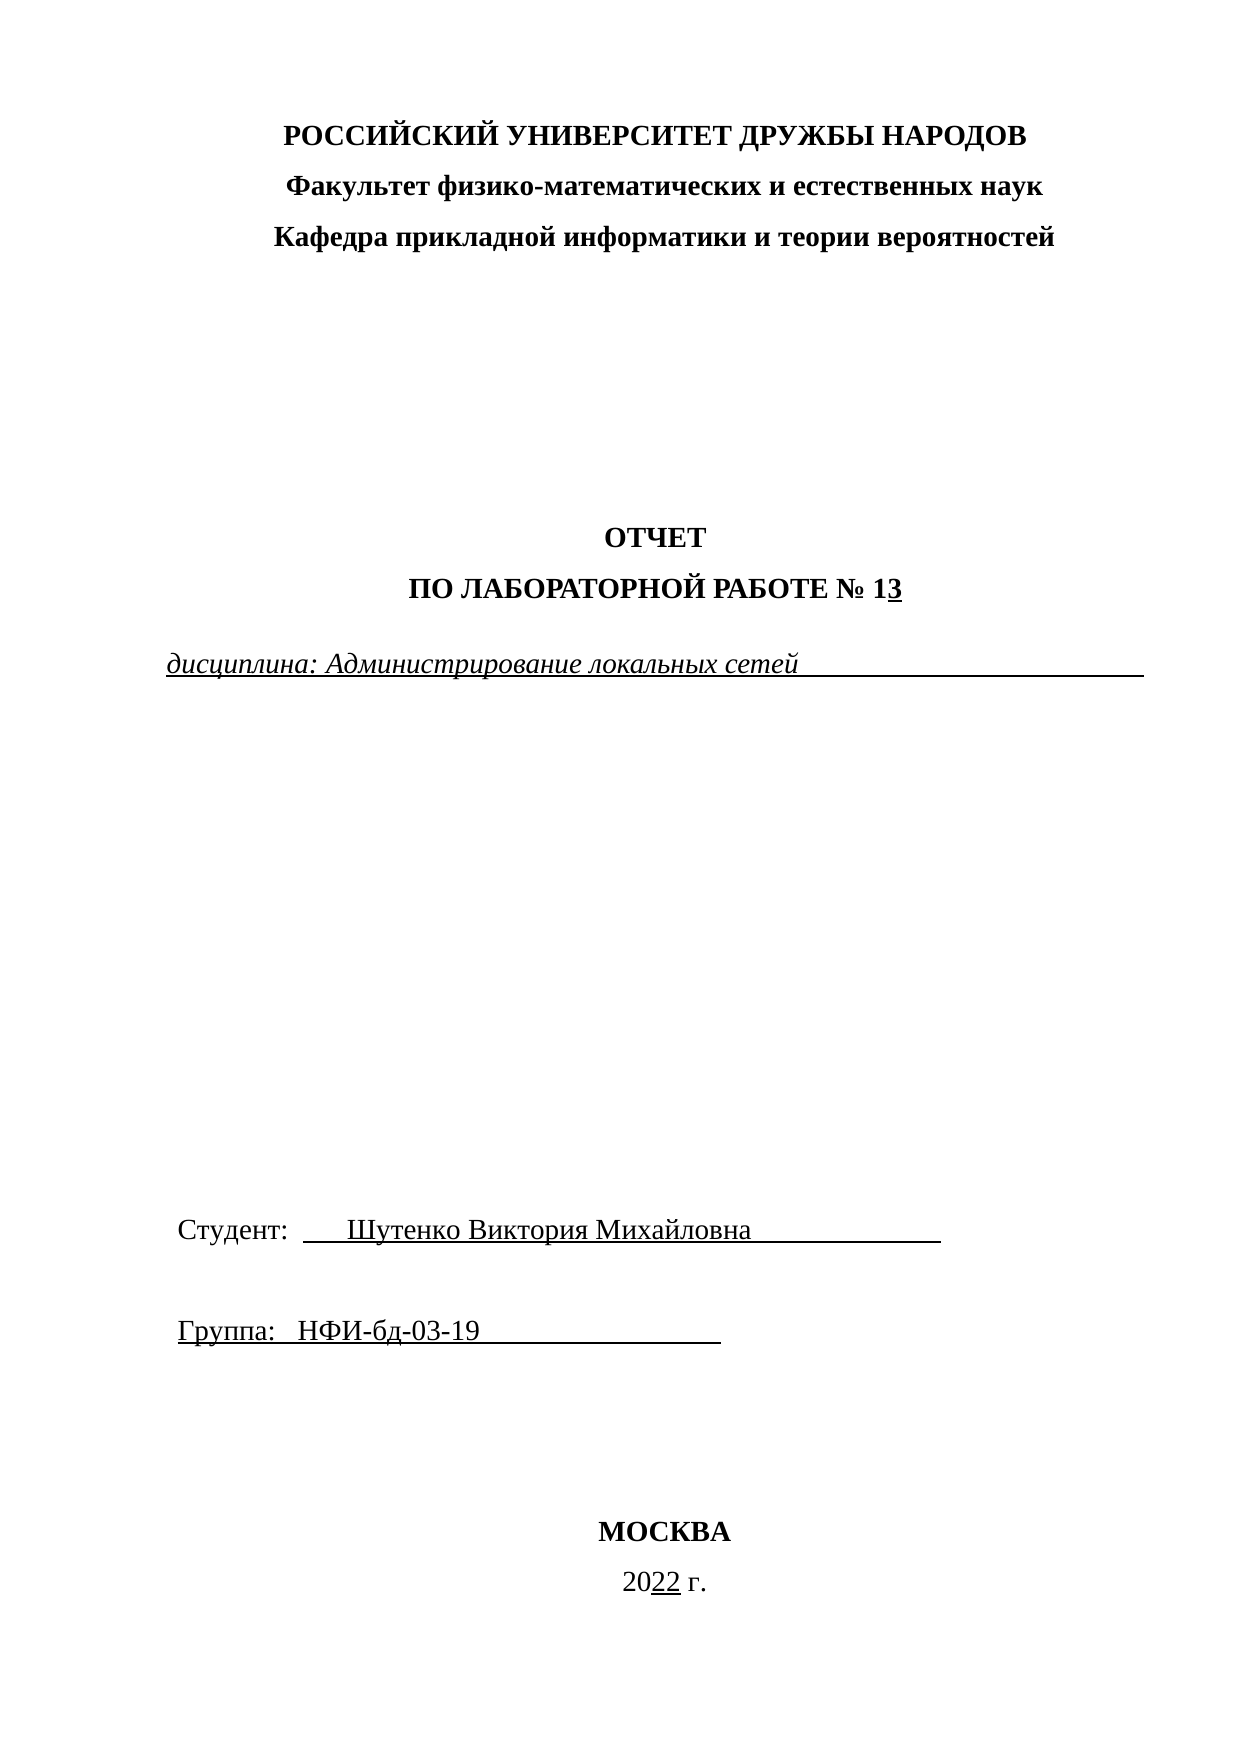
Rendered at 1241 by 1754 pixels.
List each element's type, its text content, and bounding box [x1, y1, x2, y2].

text дисциплина: Администрирование локальных сетей [158, 646, 1152, 680]
text Факультет физико-математических и естественных наук [177, 168, 1152, 202]
text по лабораторной работе № 13 [158, 571, 1152, 604]
text Группа: НФИ-бд-03-19 [177, 1313, 1152, 1346]
text Кафедра прикладной информатики и теории вероятностей [177, 219, 1152, 252]
text Студент: Шутенко Виктория Михайловна [177, 1212, 1152, 1246]
text 2022 г. [177, 1564, 1152, 1598]
text МОСКВА [177, 1514, 1152, 1548]
text РОССИЙСКИЙ УНИВЕРСИТЕТ ДРУЖБЫ НАРОДОВ [158, 118, 1152, 152]
text ОТЧЕТ [158, 521, 1152, 554]
